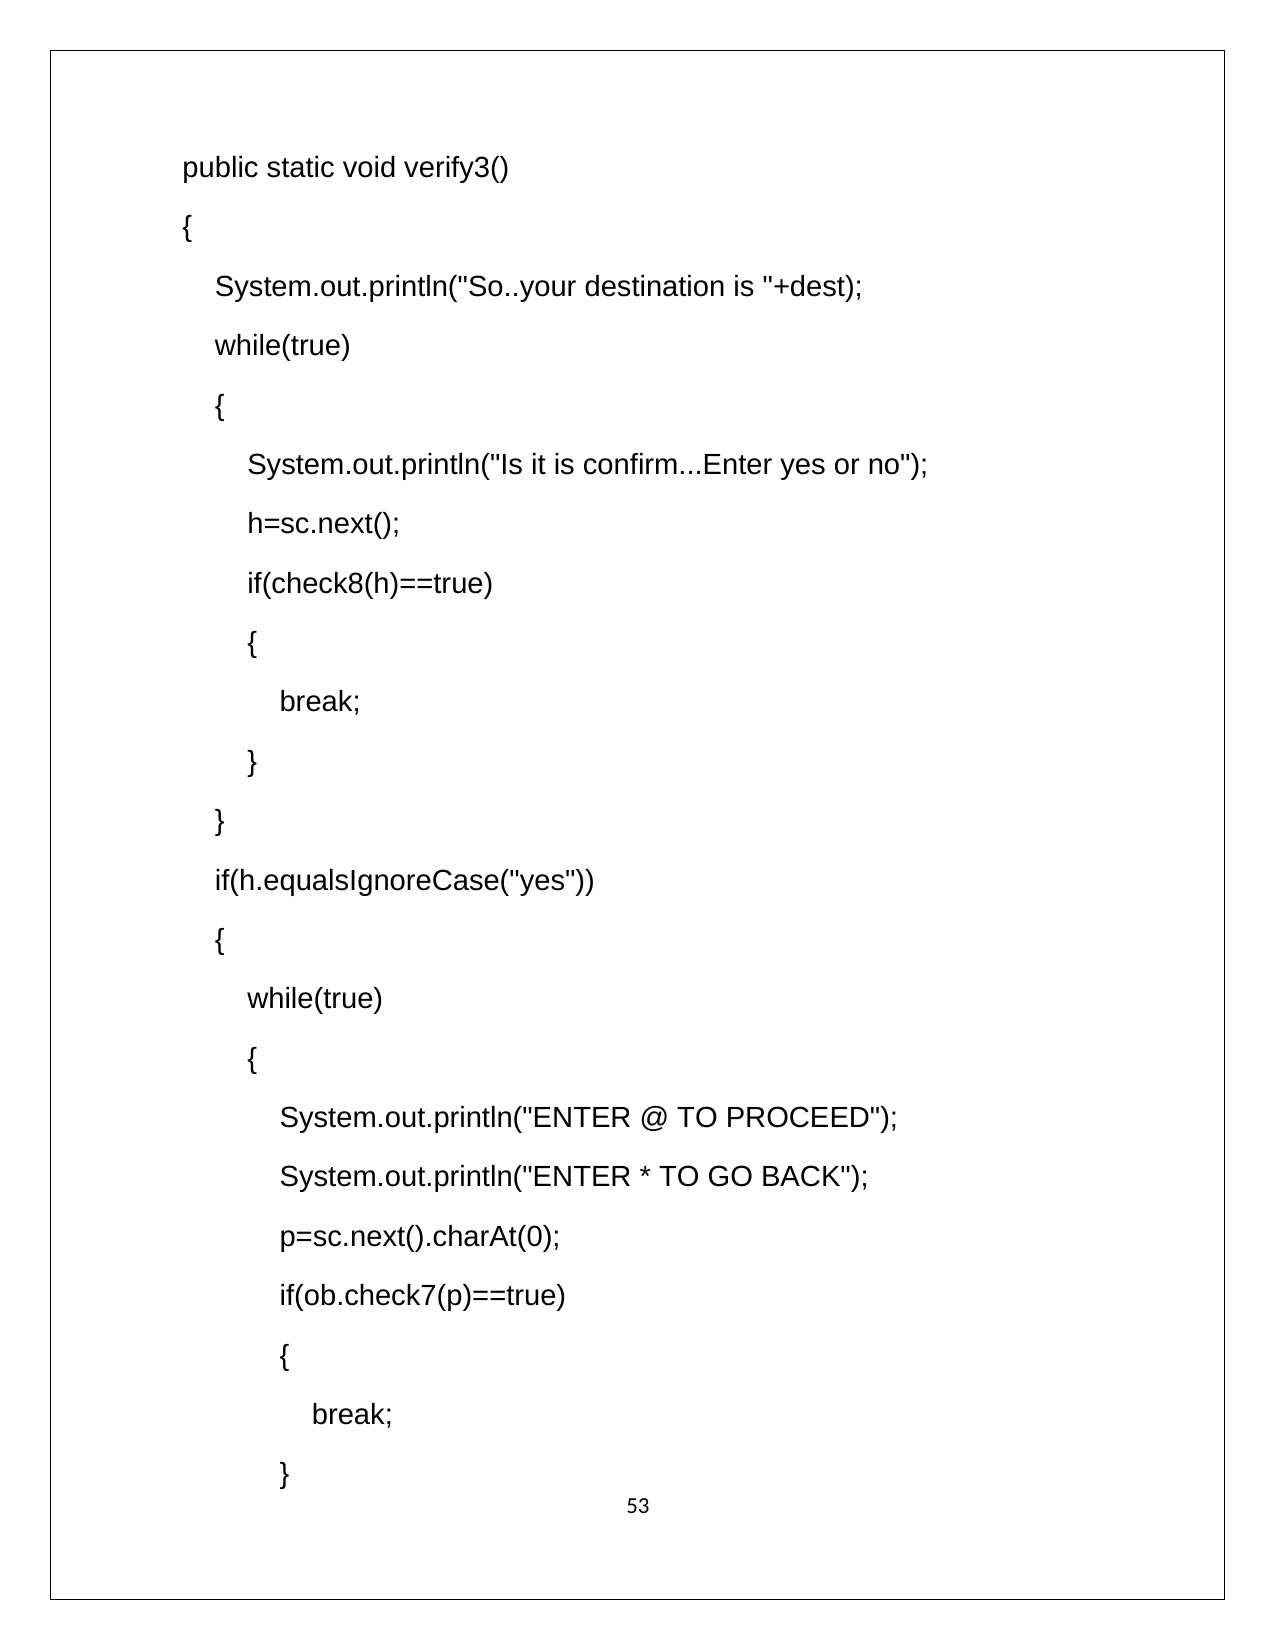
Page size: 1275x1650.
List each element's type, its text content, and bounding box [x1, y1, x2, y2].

text { [150, 922, 1125, 955]
text h=sc.next(); [150, 506, 1125, 540]
text System.out.println("So..your destination is "+dest); [150, 269, 1125, 302]
text } [150, 744, 1125, 777]
text while(true) [150, 981, 1125, 1015]
text p=sc.next().charAt(0); [150, 1219, 1125, 1252]
text } [150, 803, 1125, 837]
text if(h.equalsIgnoreCase("yes")) [150, 862, 1125, 896]
text { [150, 1337, 1125, 1371]
text if(ob.check7(p)==true) [150, 1278, 1125, 1312]
text { [150, 387, 1125, 421]
text System.out.println("ENTER * TO GO BACK"); [150, 1159, 1125, 1193]
text if(check8(h)==true) [150, 566, 1125, 599]
text System.out.println("Is it is confirm...Enter yes or no"); [150, 447, 1125, 480]
text break; [150, 684, 1125, 718]
text { [150, 209, 1125, 243]
text } [150, 1456, 1125, 1490]
text System.out.println("ENTER @ TO PROCEED"); [150, 1100, 1125, 1133]
text { [150, 625, 1125, 658]
text public static void verify3() [150, 150, 1125, 183]
text break; [150, 1397, 1125, 1430]
text { [150, 1041, 1125, 1074]
text while(true) [150, 328, 1125, 362]
